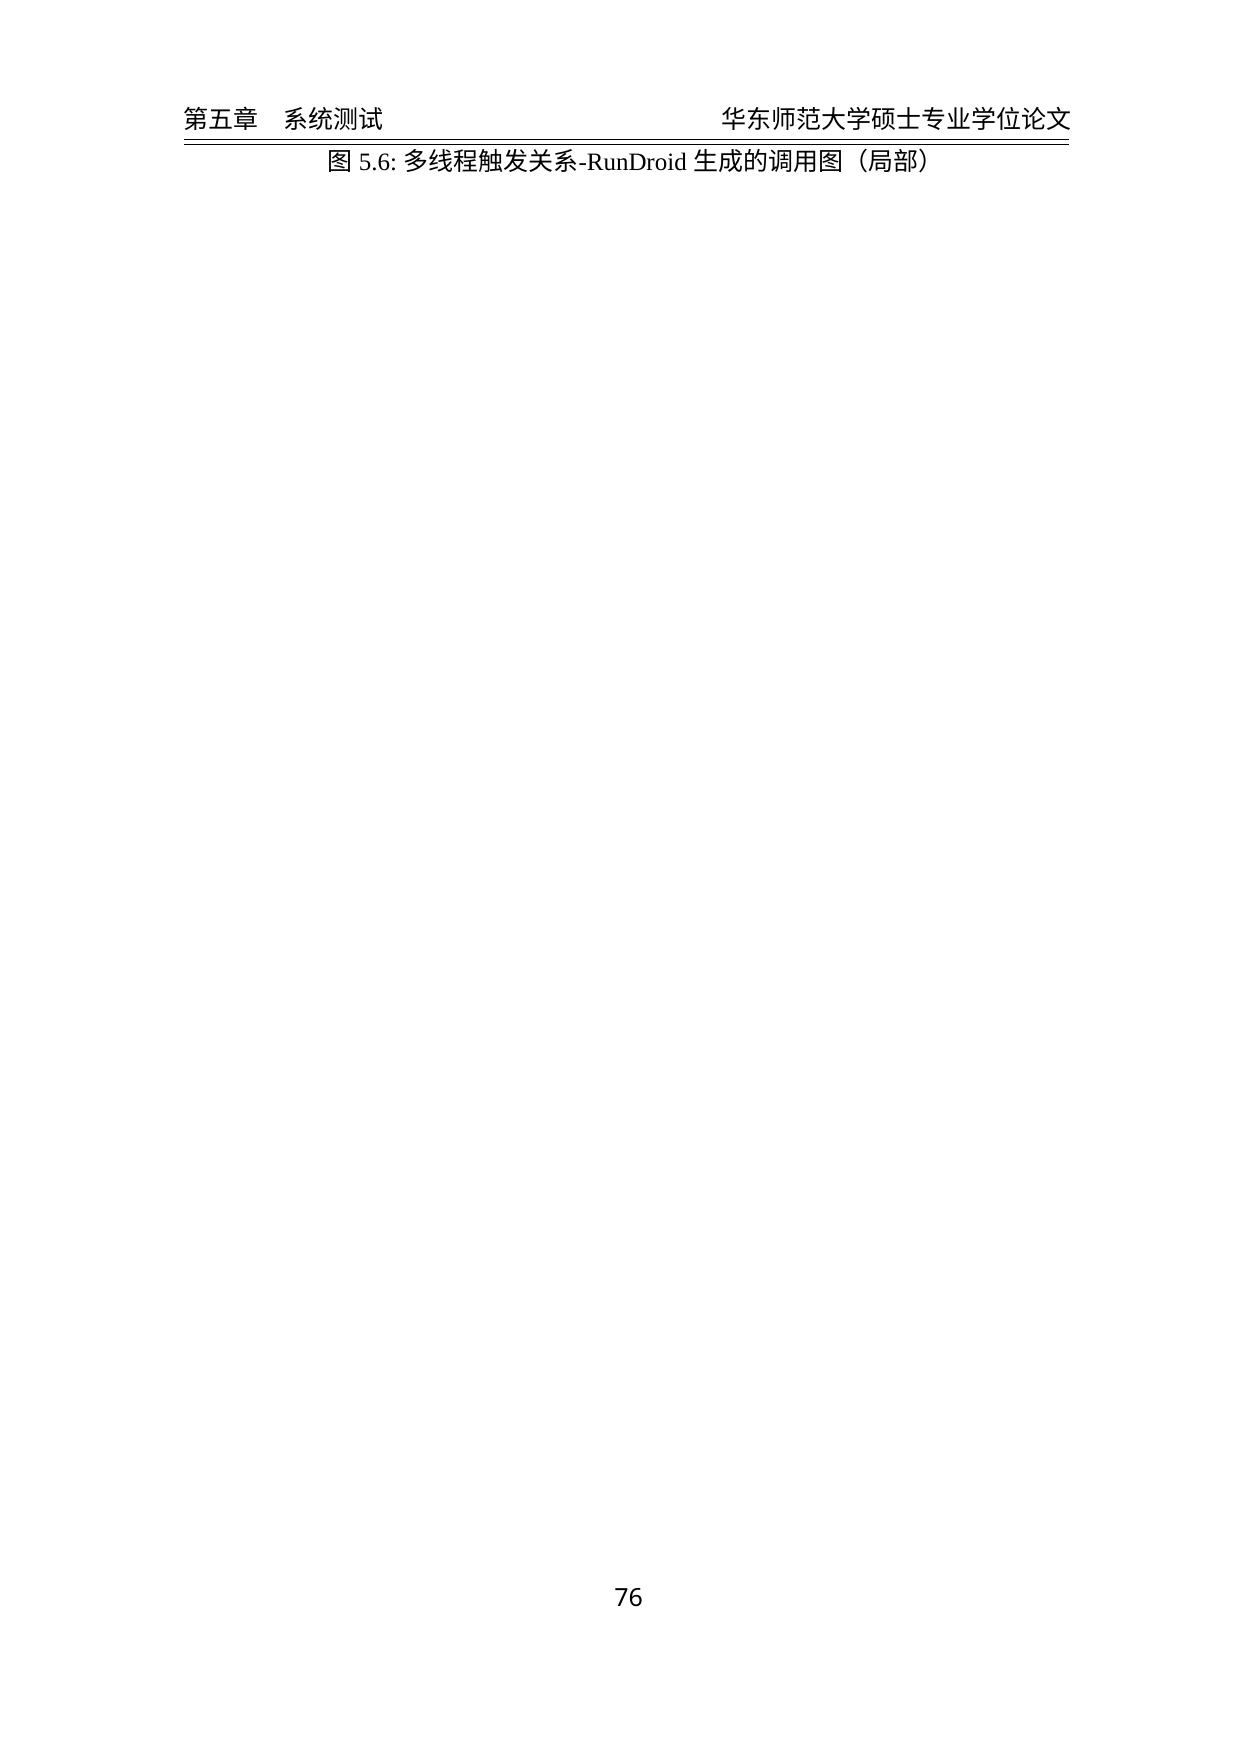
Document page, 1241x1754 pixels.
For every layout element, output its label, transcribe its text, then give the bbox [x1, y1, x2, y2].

text 图 5.6: 多线程触发关系-RunDroid 生成的调用图（局部） [327, 144, 1188, 178]
